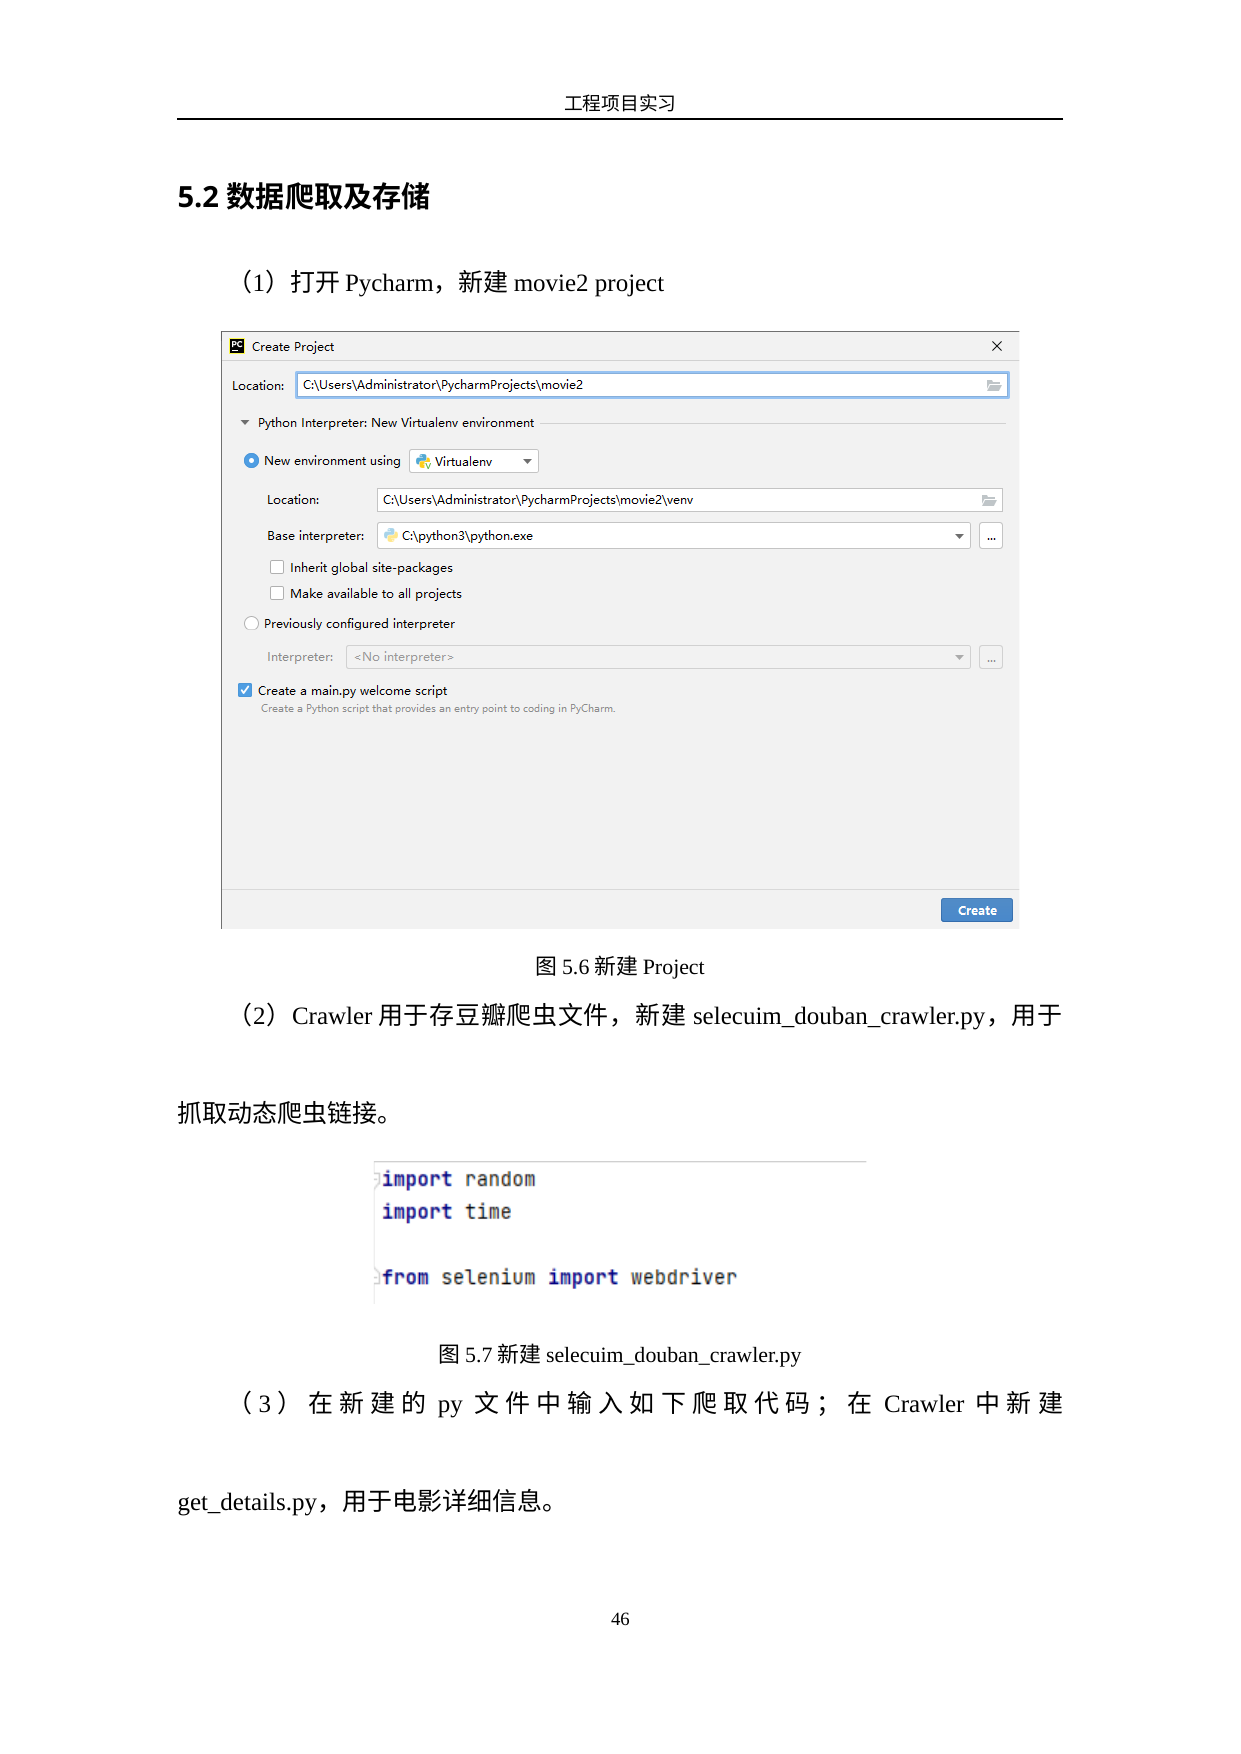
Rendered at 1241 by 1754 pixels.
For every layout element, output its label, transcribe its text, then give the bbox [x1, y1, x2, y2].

picture [220, 331, 1020, 929]
text 图5.7 新建selecuim_douban_crawler.py [177, 1337, 1063, 1369]
text （2）Crawler用于存豆瓣爬虫文件，新建selecuim_douban_crawler.py，用于抓取动态爬虫链接。 [177, 981, 1063, 1144]
text （1）打开Pycharm，新建movie2 project [177, 248, 1063, 313]
text （3）在新建的py文件中输入如下爬取代码；在Crawler中新建get_details.py，用于电影详细信息。 [177, 1369, 1063, 1532]
text 图5.6 新建Project [177, 949, 1063, 981]
subtitle 5.2 数据爬取及存储 [177, 162, 1063, 227]
picture [373, 1161, 867, 1304]
